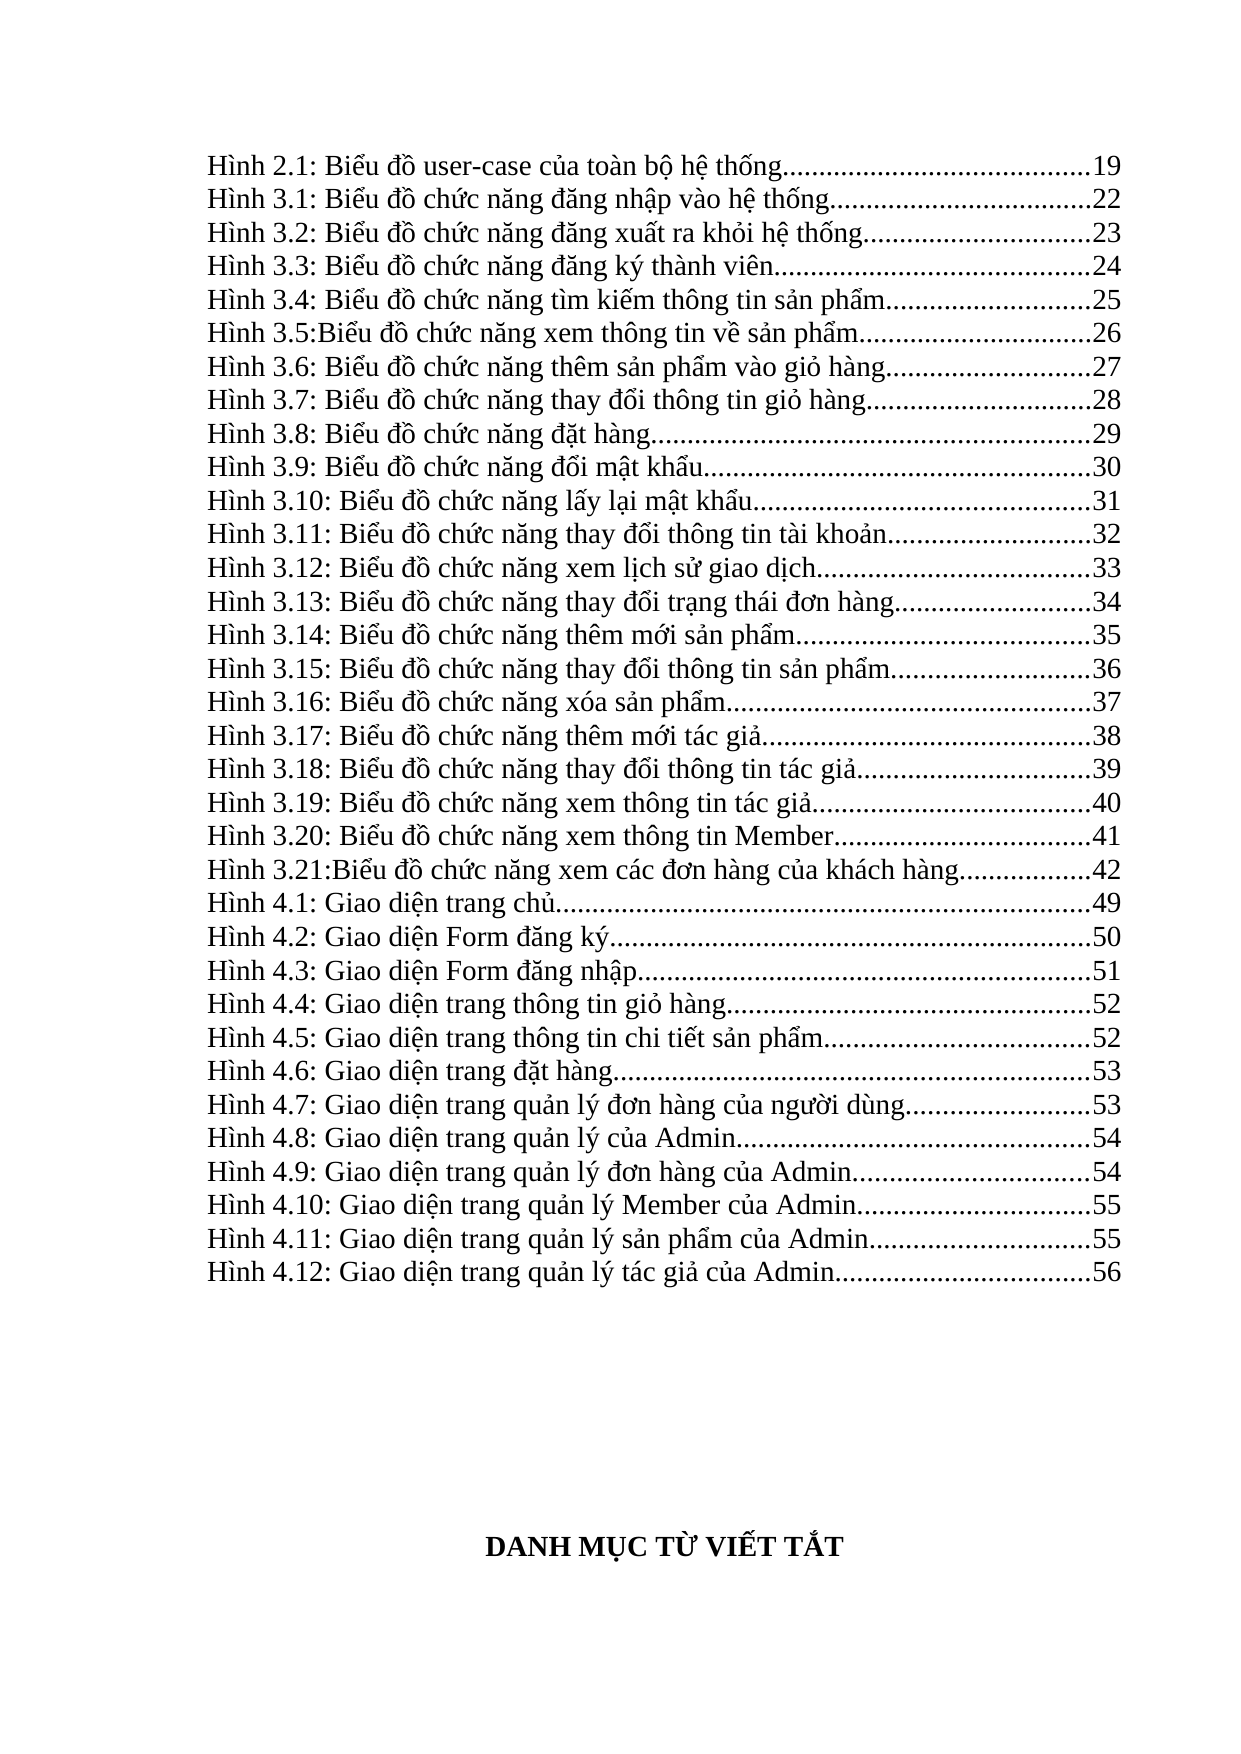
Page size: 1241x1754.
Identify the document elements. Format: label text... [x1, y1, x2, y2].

text Hình 3.11: Biểu đồ chức năng thay đổi thông tin tài khoản 32 [207, 517, 1122, 550]
text Hình 4.11: Giao diện trang quản lý sản phẩm của Admin 55 [207, 1221, 1122, 1254]
text Hình 3.7: Biểu đồ chức năng thay đổi thông tin giỏ hàng 28 [207, 382, 1122, 416]
text Hình 3.16: Biểu đồ chức năng xóa sản phẩm 37 [207, 684, 1122, 718]
text Hình 3.8: Biểu đồ chức năng đặt hàng 29 [207, 416, 1122, 449]
text Hình 3.3: Biểu đồ chức năng đăng ký thành viên 24 [207, 248, 1122, 282]
text Hình 4.9: Giao diện trang quản lý đơn hàng của Admin 54 [207, 1154, 1122, 1187]
text Hình 3.15: Biểu đồ chức năng thay đổi thông tin sản phẩm 36 [207, 651, 1122, 684]
text Hình 3.12: Biểu đồ chức năng xem lịch sử giao dịch 33 [207, 550, 1122, 584]
text Hình 3.13: Biểu đồ chức năng thay đổi trạng thái đơn hàng 34 [207, 584, 1122, 617]
text Hình 3.1: Biểu đồ chức năng đăng nhập vào hệ thống 22 [207, 181, 1122, 215]
text Hình 3.5:Biểu đồ chức năng xem thông tin về sản phẩm 26 [207, 315, 1122, 349]
subtitle DANH MỤC TỪ VIẾT TẮT [207, 1529, 1122, 1562]
text Hình 4.10: Giao diện trang quản lý Member của Admin 55 [207, 1187, 1122, 1221]
text Hình 3.4: Biểu đồ chức năng tìm kiếm thông tin sản phẩm 25 [207, 282, 1122, 315]
text Hình 3.2: Biểu đồ chức năng đăng xuất ra khỏi hệ thống 23 [207, 215, 1122, 248]
text Hình 3.10: Biểu đồ chức năng lấy lại mật khẩu 31 [207, 483, 1122, 517]
text Hình 3.20: Biểu đồ chức năng xem thông tin Member 41 [207, 818, 1122, 852]
text Hình 3.19: Biểu đồ chức năng xem thông tin tác giả 40 [207, 785, 1122, 818]
text Hình 4.6: Giao diện trang đặt hàng 53 [207, 1053, 1122, 1087]
text Hình 3.21:Biểu đồ chức năng xem các đơn hàng của khách hàng 42 [207, 852, 1122, 886]
text Hình 4.7: Giao diện trang quản lý đơn hàng của người dùng 53 [207, 1087, 1122, 1120]
text Hình 3.6: Biểu đồ chức năng thêm sản phẩm vào giỏ hàng 27 [207, 349, 1122, 382]
text Hình 4.4: Giao diện trang thông tin giỏ hàng 52 [207, 986, 1122, 1020]
text Hình 4.1: Giao diện trang chủ 49 [207, 886, 1122, 919]
text Hình 3.17: Biểu đồ chức năng thêm mới tác giả 38 [207, 718, 1122, 751]
text Hình 4.2: Giao diện Form đăng ký 50 [207, 919, 1122, 953]
text Hình 4.12: Giao diện trang quản lý tác giả của Admin 56 [207, 1254, 1122, 1288]
text Hình 3.9: Biểu đồ chức năng đổi mật khẩu 30 [207, 449, 1122, 483]
text Hình 4.5: Giao diện trang thông tin chi tiết sản phẩm 52 [207, 1020, 1122, 1053]
text Hình 4.8: Giao diện trang quản lý của Admin 54 [207, 1120, 1122, 1154]
text Hình 3.18: Biểu đồ chức năng thay đổi thông tin tác giả 39 [207, 751, 1122, 785]
text Hình 2.1: Biểu đồ user-case của toàn bộ hệ thống 19 [207, 148, 1122, 181]
text Hình 4.3: Giao diện Form đăng nhập 51 [207, 953, 1122, 986]
text Hình 3.14: Biểu đồ chức năng thêm mới sản phẩm 35 [207, 617, 1122, 651]
